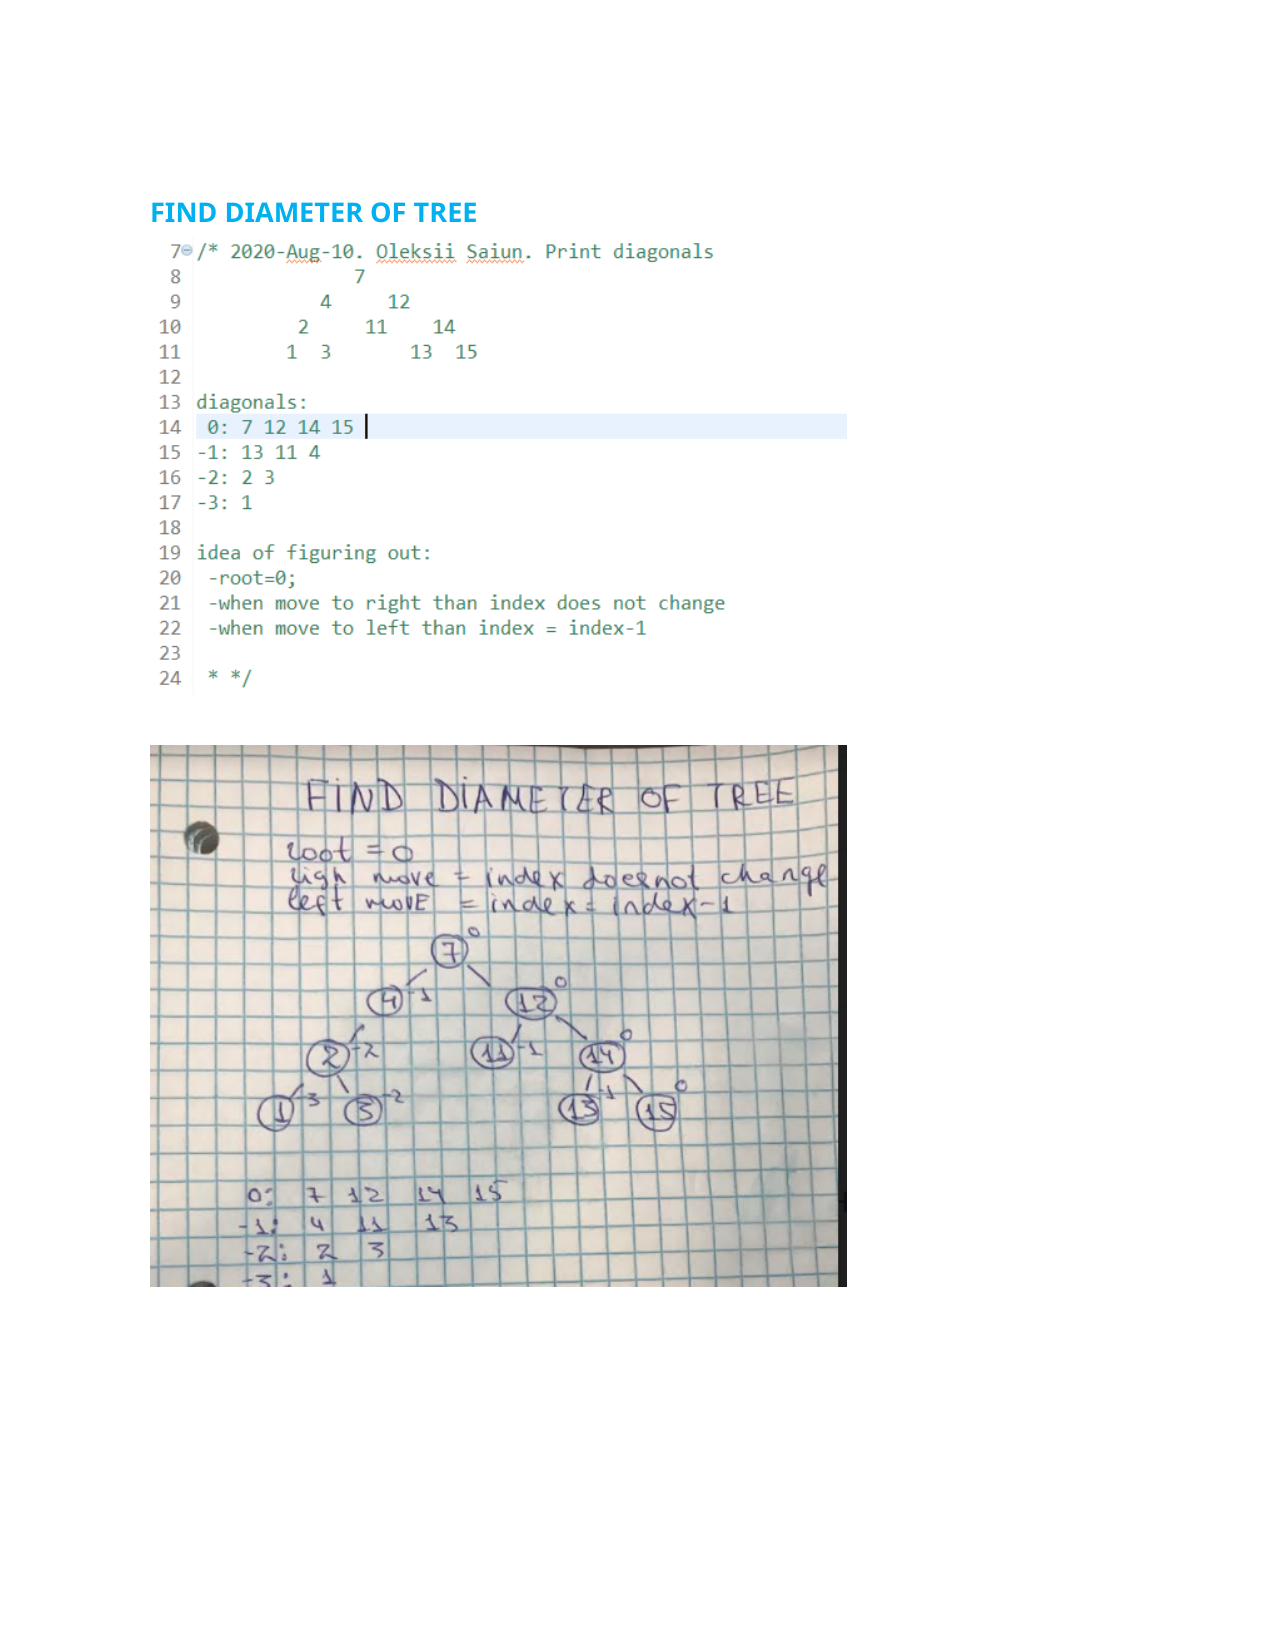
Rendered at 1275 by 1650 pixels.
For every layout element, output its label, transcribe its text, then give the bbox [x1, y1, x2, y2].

subtitle FIND DIAMETER OF TREE [150, 194, 1125, 231]
picture [150, 237, 847, 695]
picture [150, 745, 847, 1287]
